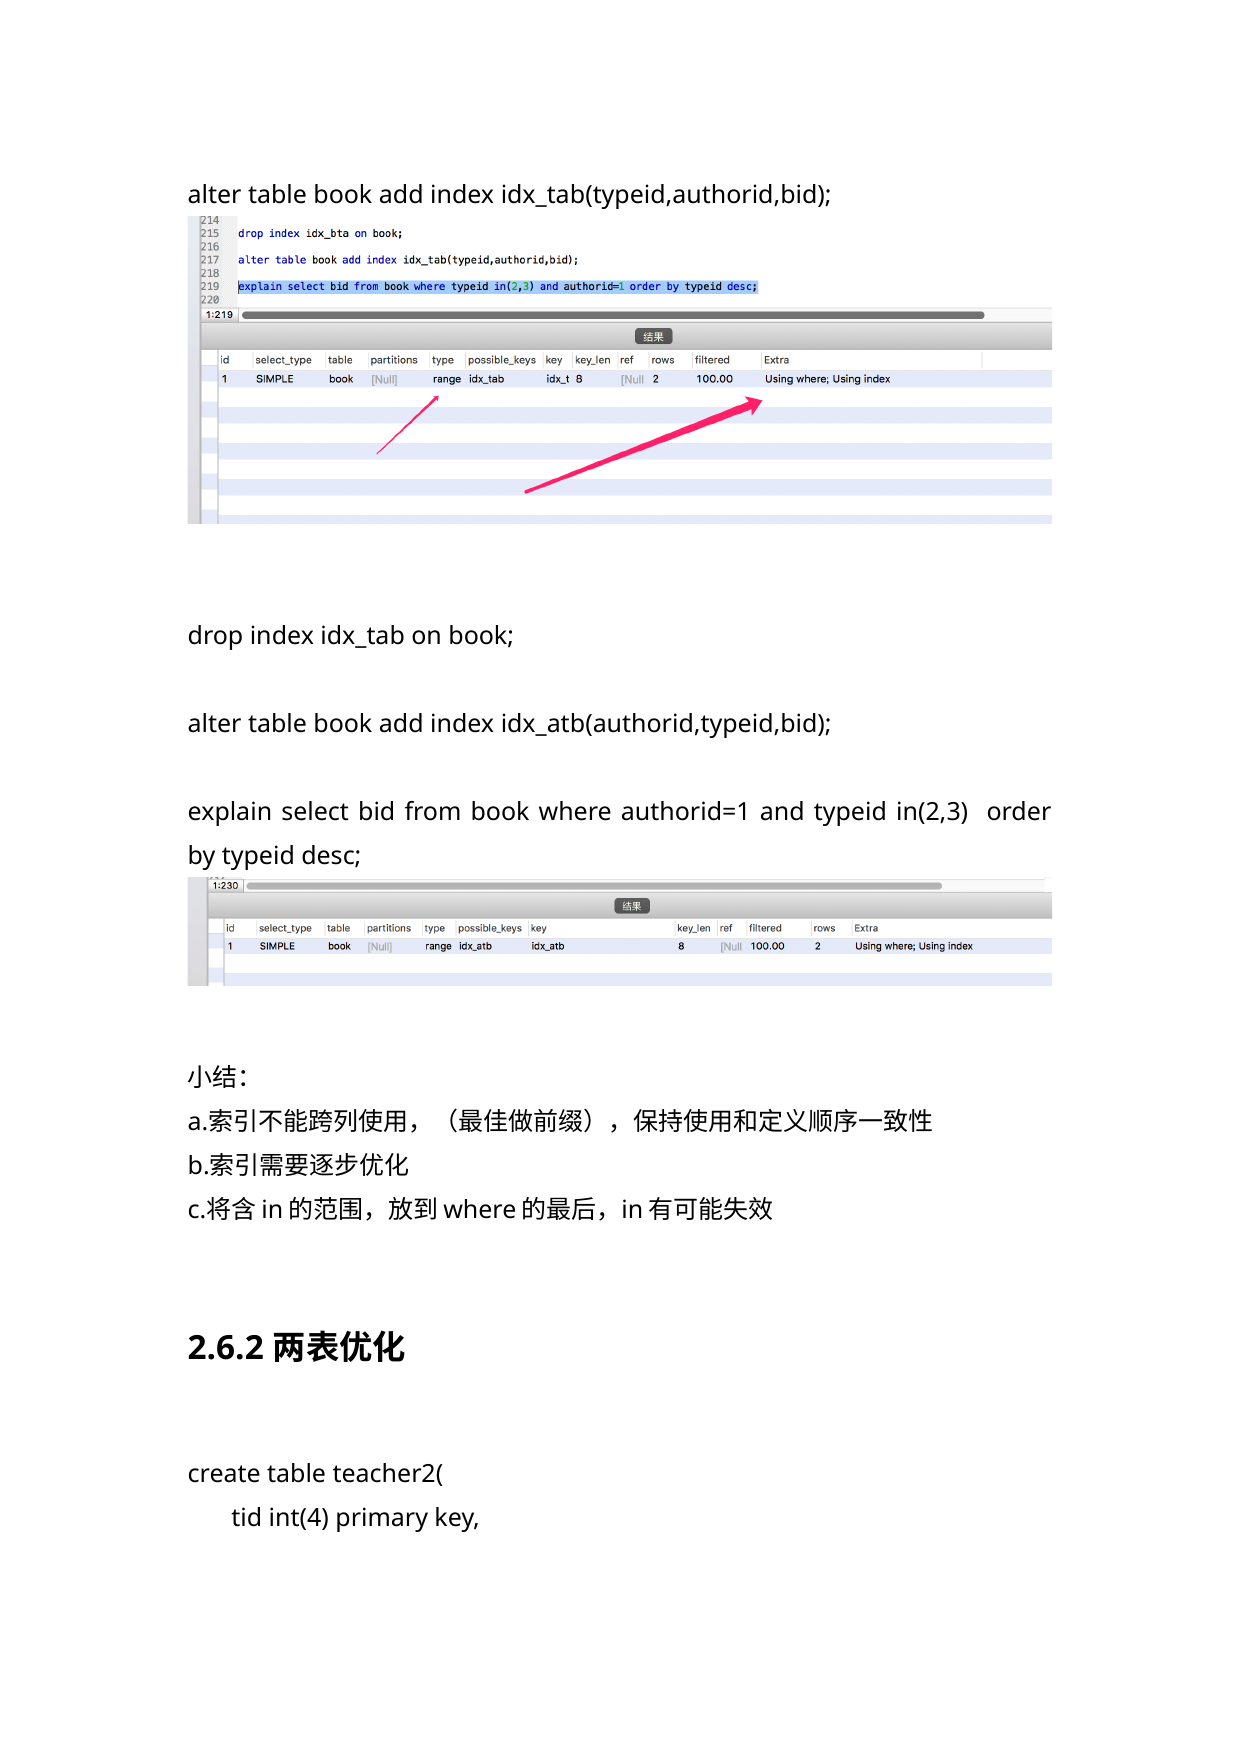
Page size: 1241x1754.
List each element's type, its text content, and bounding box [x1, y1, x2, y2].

text a.索引不能跨列使用，（最佳做前缀），保持使用和定义顺序一致性 [187, 1097, 1053, 1141]
text alter table book add index idx_atb(authorid,typeid,bid); [187, 701, 1053, 745]
text tid int(4) primary key, [187, 1495, 1053, 1539]
text drop index idx_tab on book; [187, 613, 1053, 657]
text alter table book add index idx_tab(typeid,authorid,bid); [187, 172, 1053, 216]
text explain select bid from book where authorid=1 and typeid in(2,3) order by typeid desc; [187, 789, 1053, 877]
text 小结： [187, 1053, 1053, 1097]
text b.索引需要逐步优化 [187, 1141, 1053, 1185]
text create table teacher2( [187, 1451, 1053, 1495]
text c.将含in的范围，放到where的最后，in有可能失效 [187, 1185, 1053, 1229]
picture [187, 877, 1053, 986]
picture [187, 216, 1053, 524]
subtitle 2.6.2 两表优化 [187, 1301, 1053, 1389]
